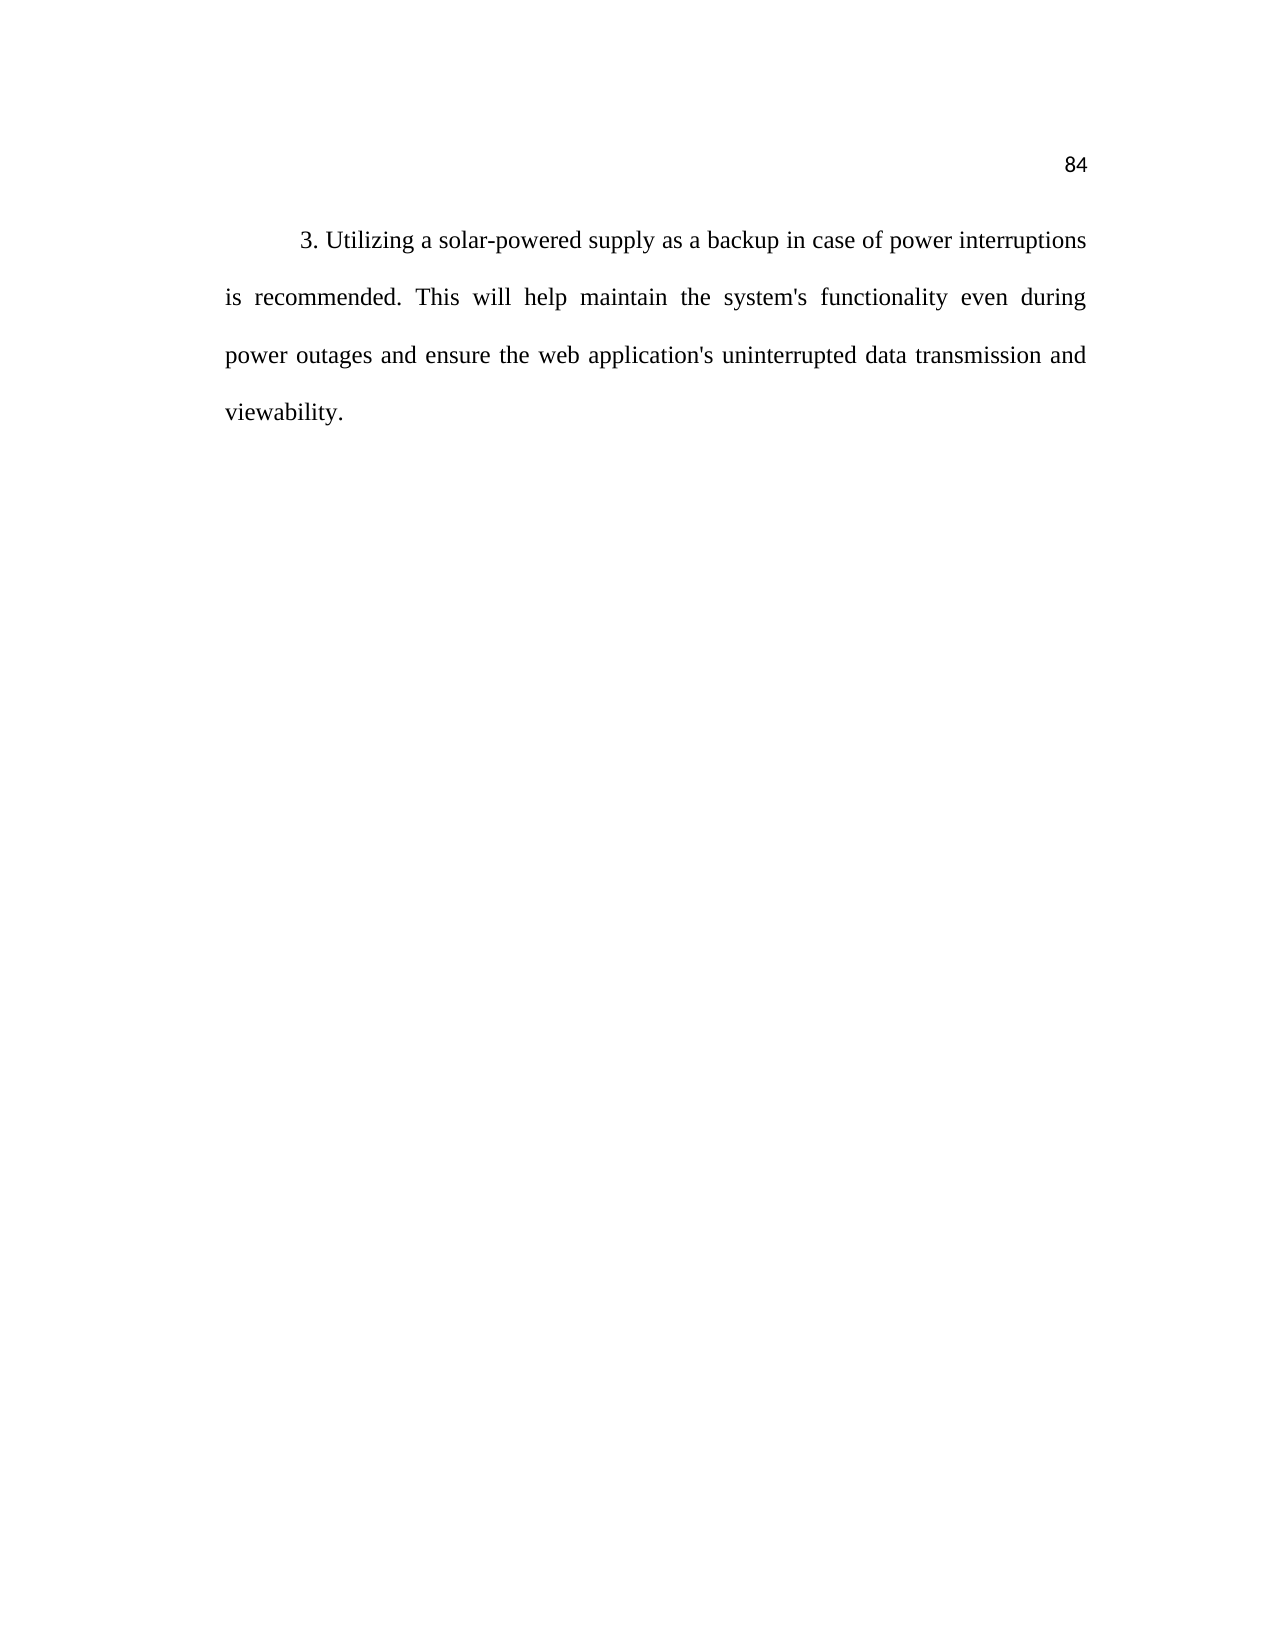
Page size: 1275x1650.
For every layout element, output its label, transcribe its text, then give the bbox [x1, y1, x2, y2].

text 3. Utilizing a solar-powered supply as a backup in case of power interruptions is recommended. This will help maintain the system's functionality even during power outages and ensure the web application's uninterrupted data transmission and viewability. [225, 225, 1087, 426]
